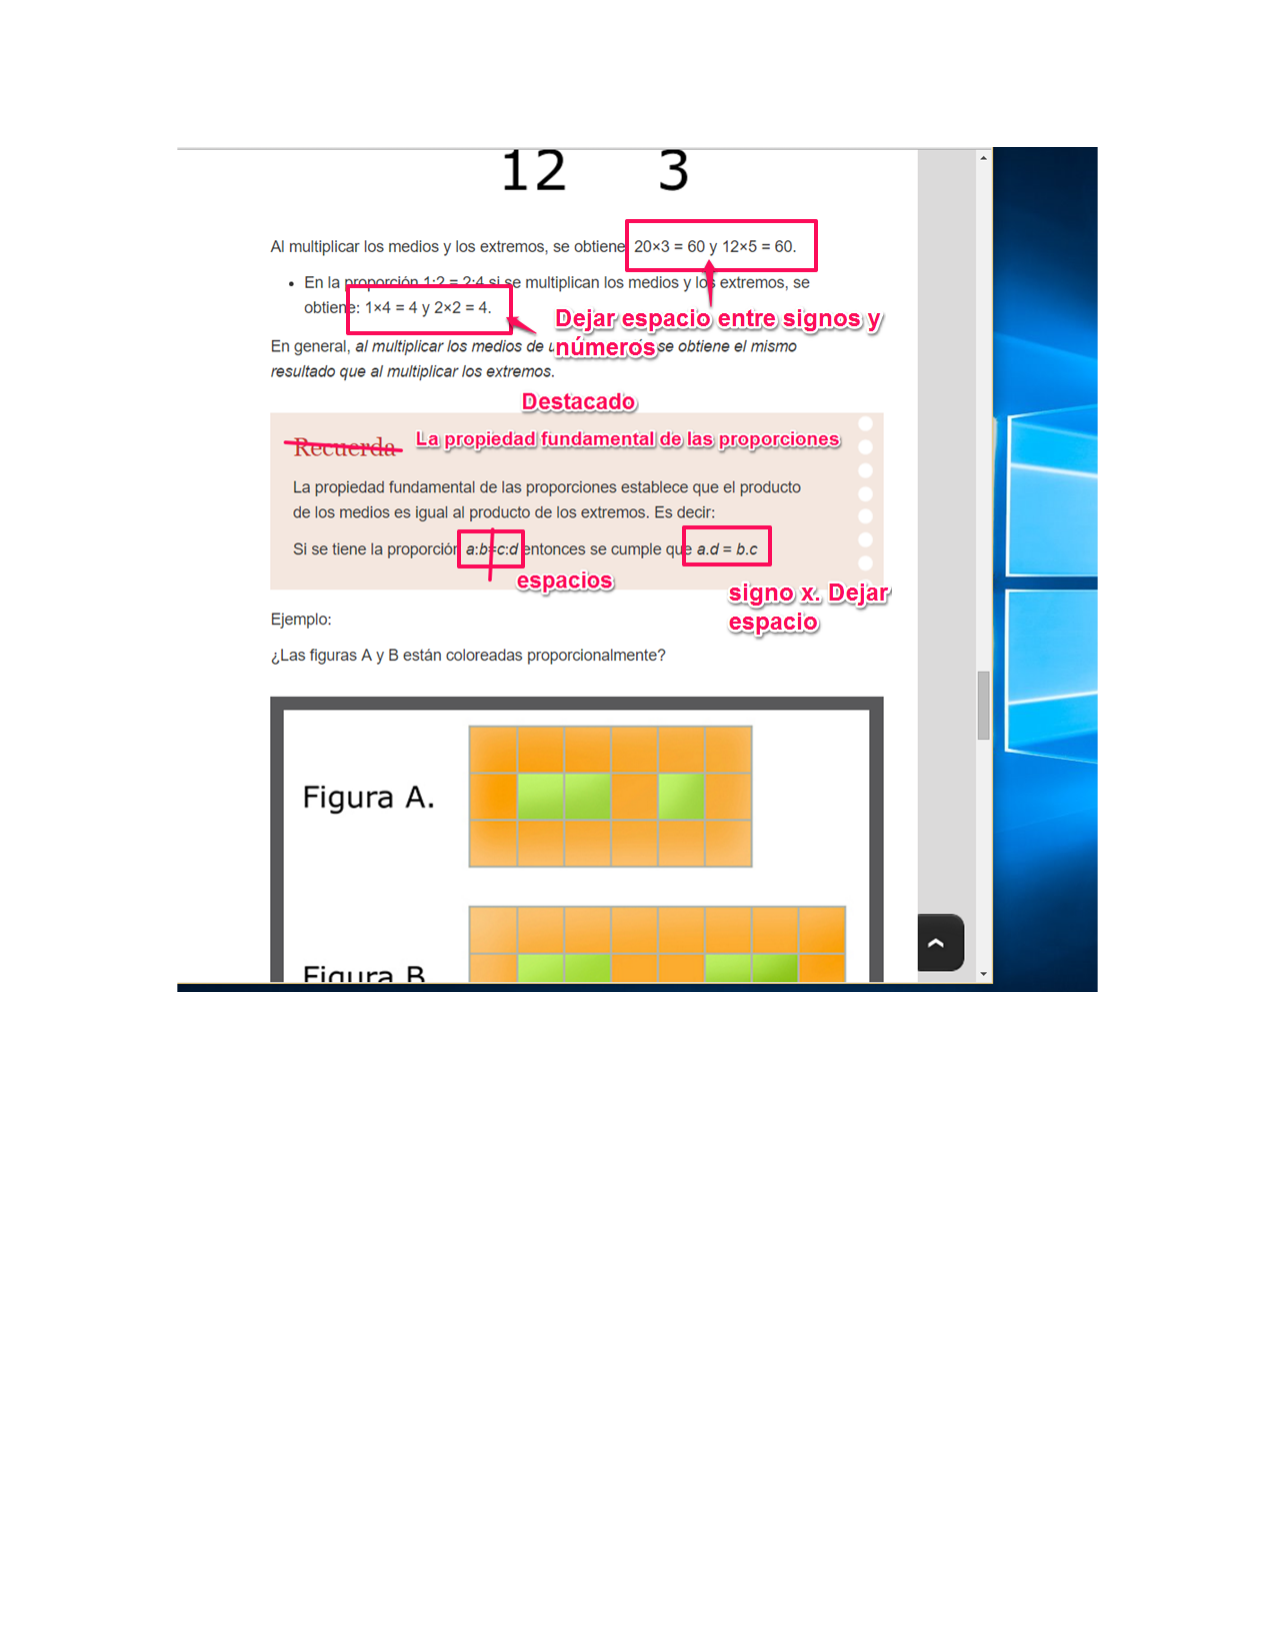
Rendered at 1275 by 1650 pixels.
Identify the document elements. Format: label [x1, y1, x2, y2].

picture [177, 147, 1098, 992]
